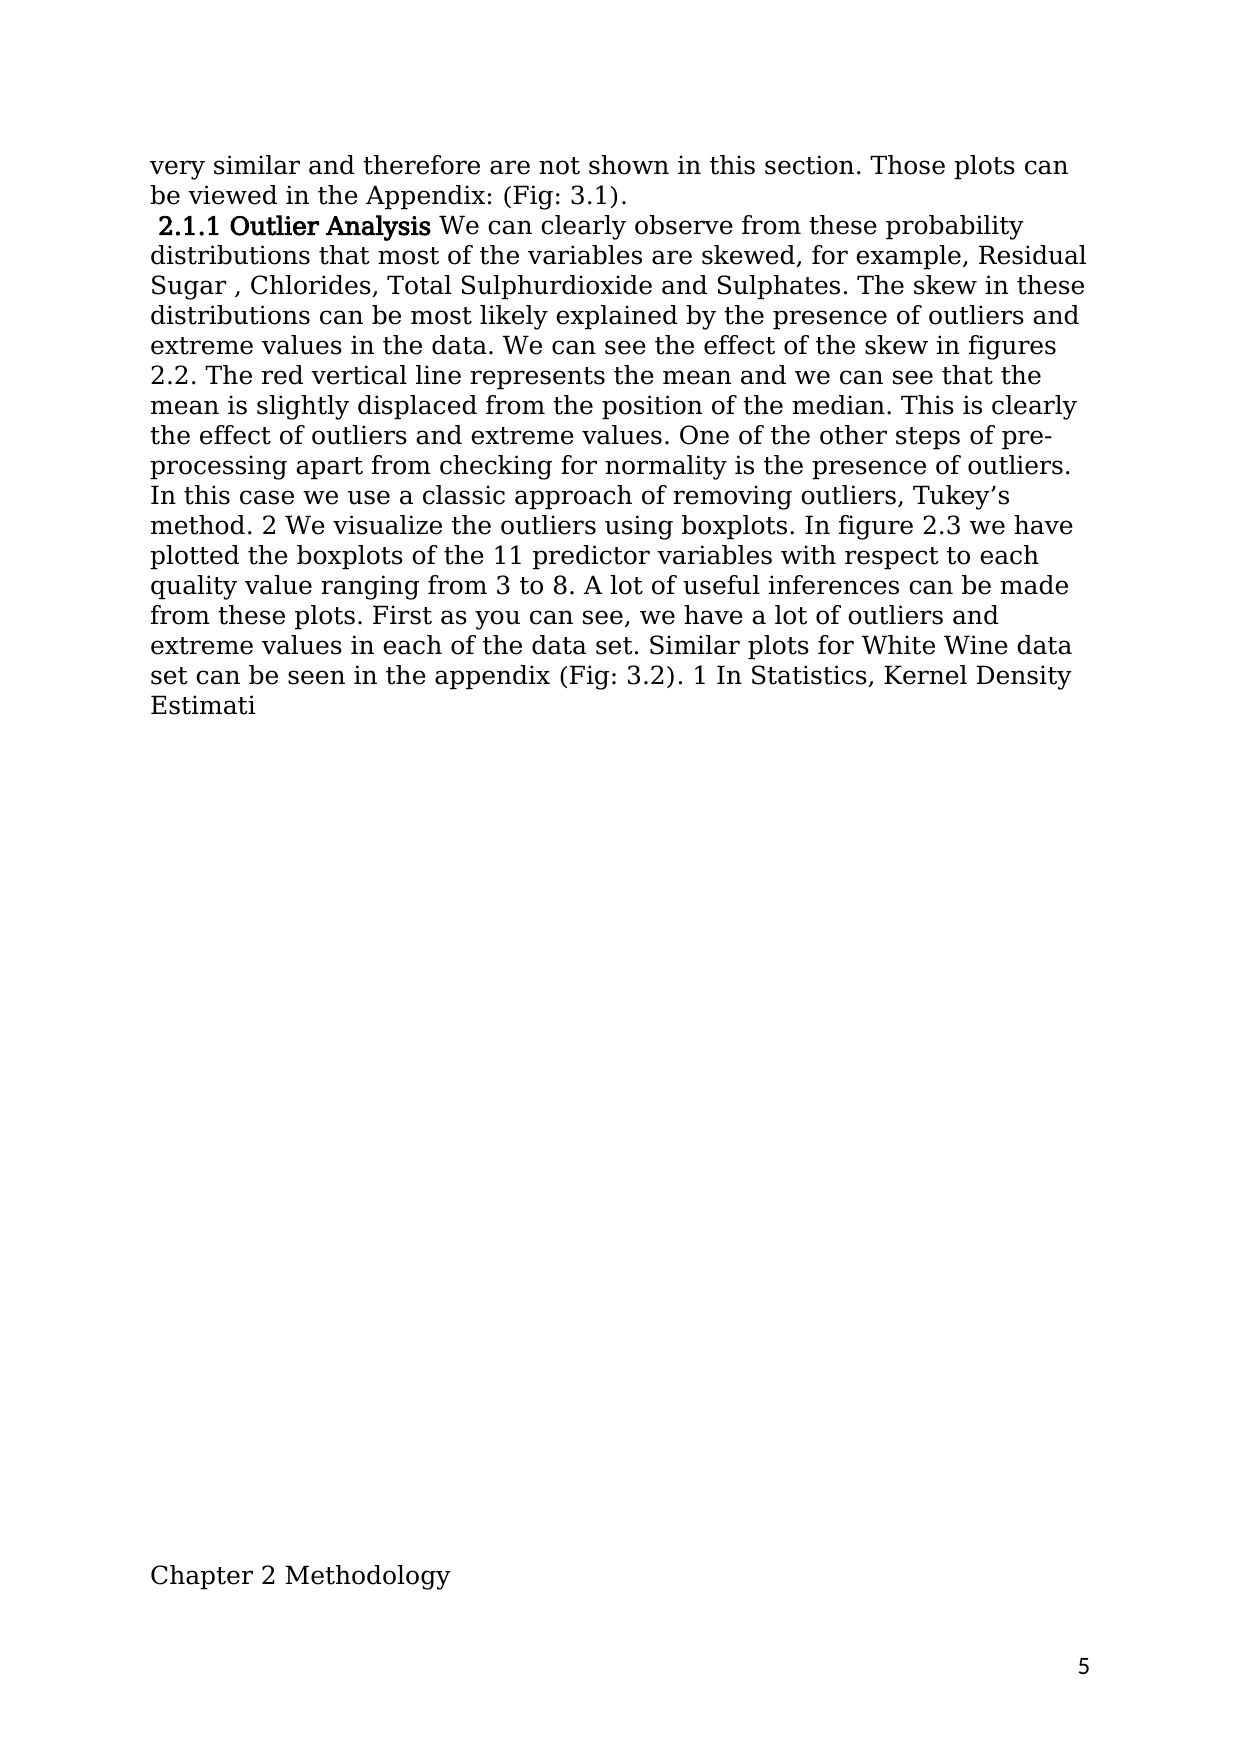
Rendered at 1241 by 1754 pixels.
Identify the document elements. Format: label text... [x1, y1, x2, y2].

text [150, 150, 1090, 210]
text 2.1.1 Outlier Analysis We can clearly observe from these probability distributions that most of the variables are skewed, for example, Residual Sugar , Chlorides, Total Sulphurdioxide and Sulphates. The skew in these distributions can be most likely explained by the presence of outliers and extreme values in the data. We can see the effect of the skew in figures 2.2. The red vertical line represents the mean and we can see that the mean is slightly displaced from the position of the median. This is clearly the effect of outliers and extreme values. One of the other steps of pre-processing apart from checking for normality is the presence of outliers. In this case we use a classic approach of removing outliers, Tukey’s method. 2 We visualize the outliers using boxplots. In figure 2.3 we have plotted the boxplots of the 11 predictor variables with respect to each quality value ranging from 3 to 8. A lot of useful inferences can be made from these plots. First as you can see, we have a lot of outliers and extreme values in each of the data set. Similar plots for White Wine data set can be seen in the appendix (Fig: 3.2). 1 In Statistics, Kernel Density Estimati [150, 210, 1090, 720]
text Chapter 2 Methodology [150, 1560, 1090, 1590]
